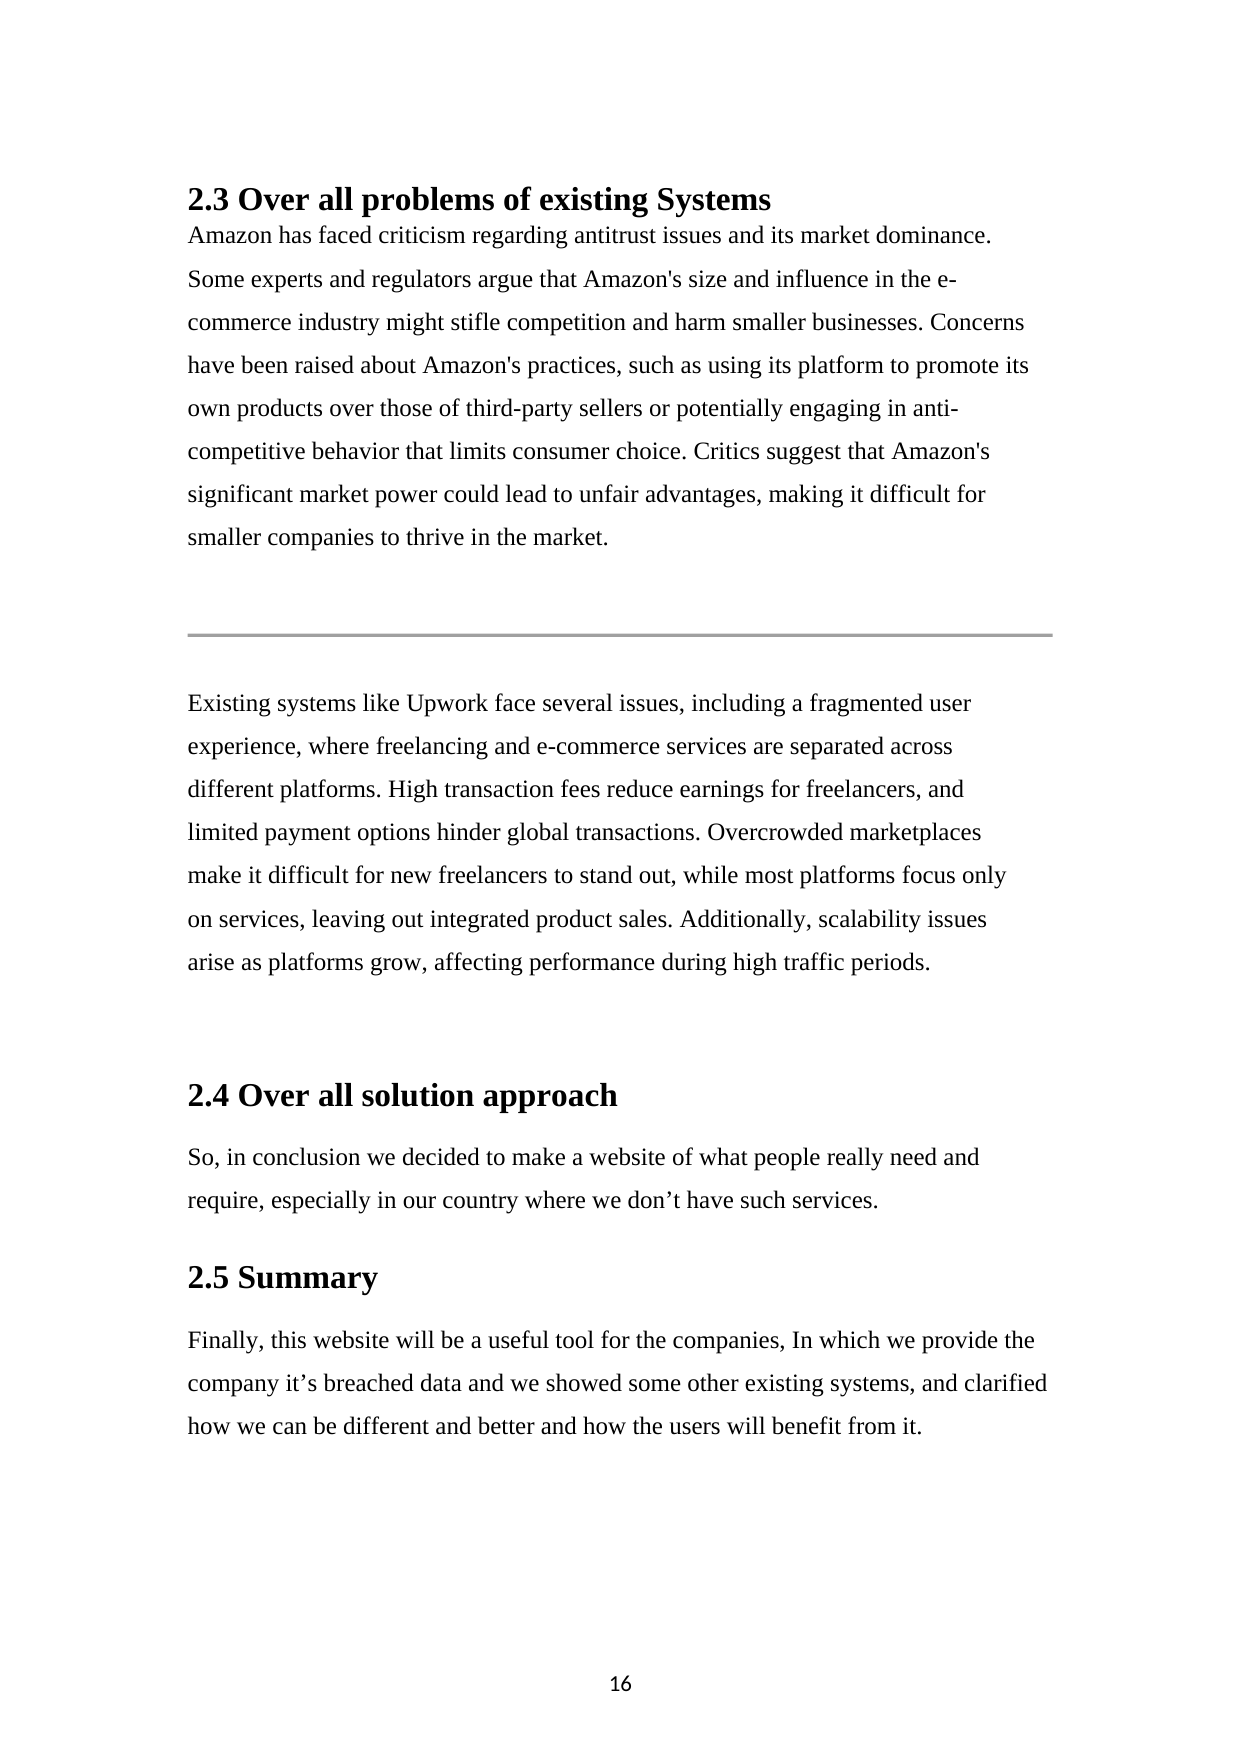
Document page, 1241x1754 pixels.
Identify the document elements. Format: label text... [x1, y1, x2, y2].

text Amazon has faced criticism regarding antitrust issues and its market dominance. Some experts and regulators argue that Amazon's size and influence in the e-commerce industry might stifle competition and harm smaller businesses. Concerns have been raised about Amazon's practices, such as using its platform to promote its own products over those of third-party sellers or potentially engaging in anti-competitive behavior that limits consumer choice. Critics suggest that Amazon's significant market power could lead to unfair advantages, making it difficult for smaller companies to thrive in the market. [187, 221, 1034, 551]
text Finally, this website will be a useful tool for the companies, In which we provide the company it’s breached data and we showed some other existing systems, and clarified how we can be different and better and how the users will benefit from it. [187, 1325, 1053, 1440]
text Existing systems like Upwork face several issues, including a fragmented user experience, where freelancing and e-commerce services are separated across different platforms. High transaction fees reduce earnings for freelancers, and limited payment options hinder global transactions. Overcrowded marketplaces make it difficult for new freelancers to stand out, while most platforms focus only on services, leaving out integrated product sales. Additionally, scalability issues arise as platforms grow, affecting performance during high traffic periods. [187, 688, 1034, 976]
text So, in conclusion we decided to make a website of what people really need and require, especially in our country where we don’t have such services. [187, 1142, 1053, 1214]
subtitle 2.3 Over all problems of existing Systems [187, 180, 1053, 218]
subtitle 2.4 Over all solution approach [187, 1075, 1053, 1113]
subtitle 2.5 Summary [187, 1258, 1053, 1296]
